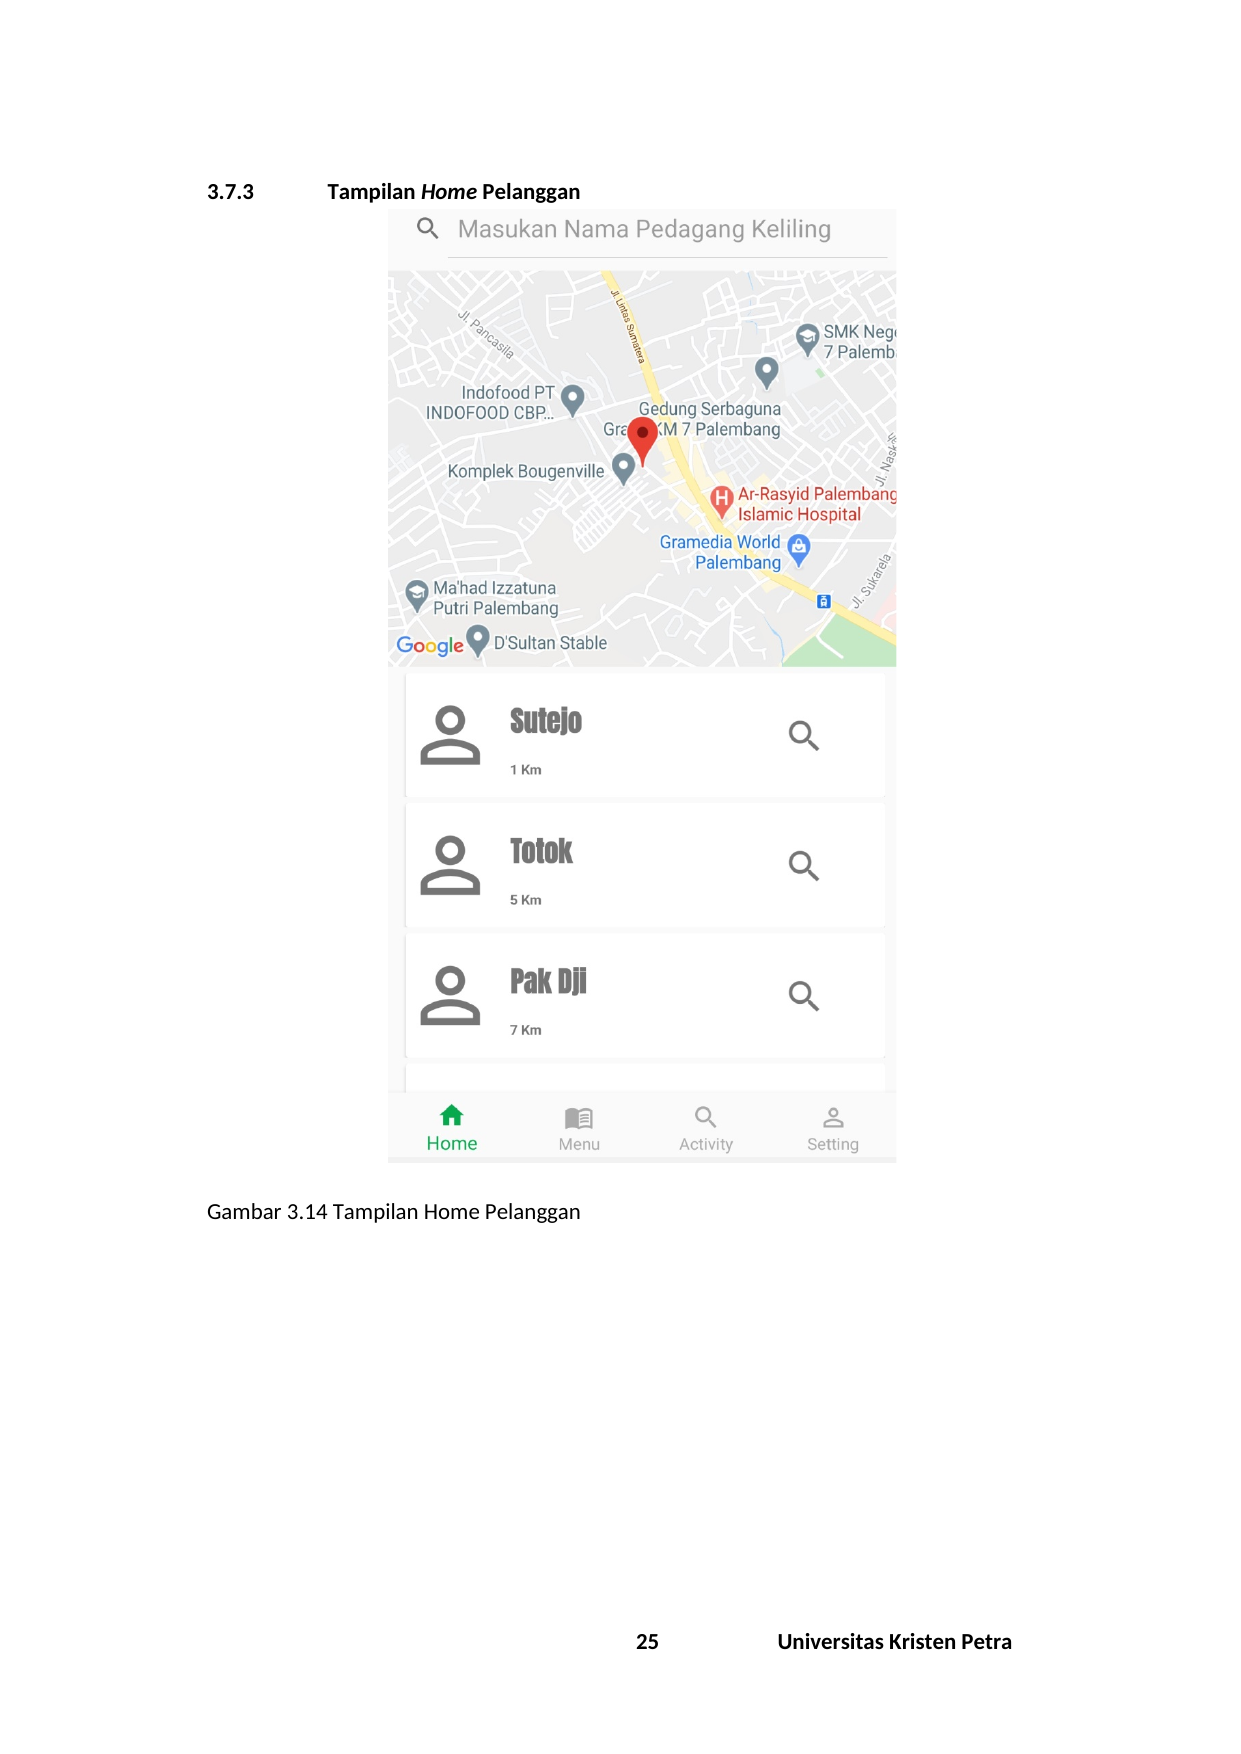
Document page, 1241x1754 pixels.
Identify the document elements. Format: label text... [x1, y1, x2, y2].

subtitle Tampilan Home Pelanggan [207, 177, 1063, 205]
picture [388, 209, 897, 1163]
